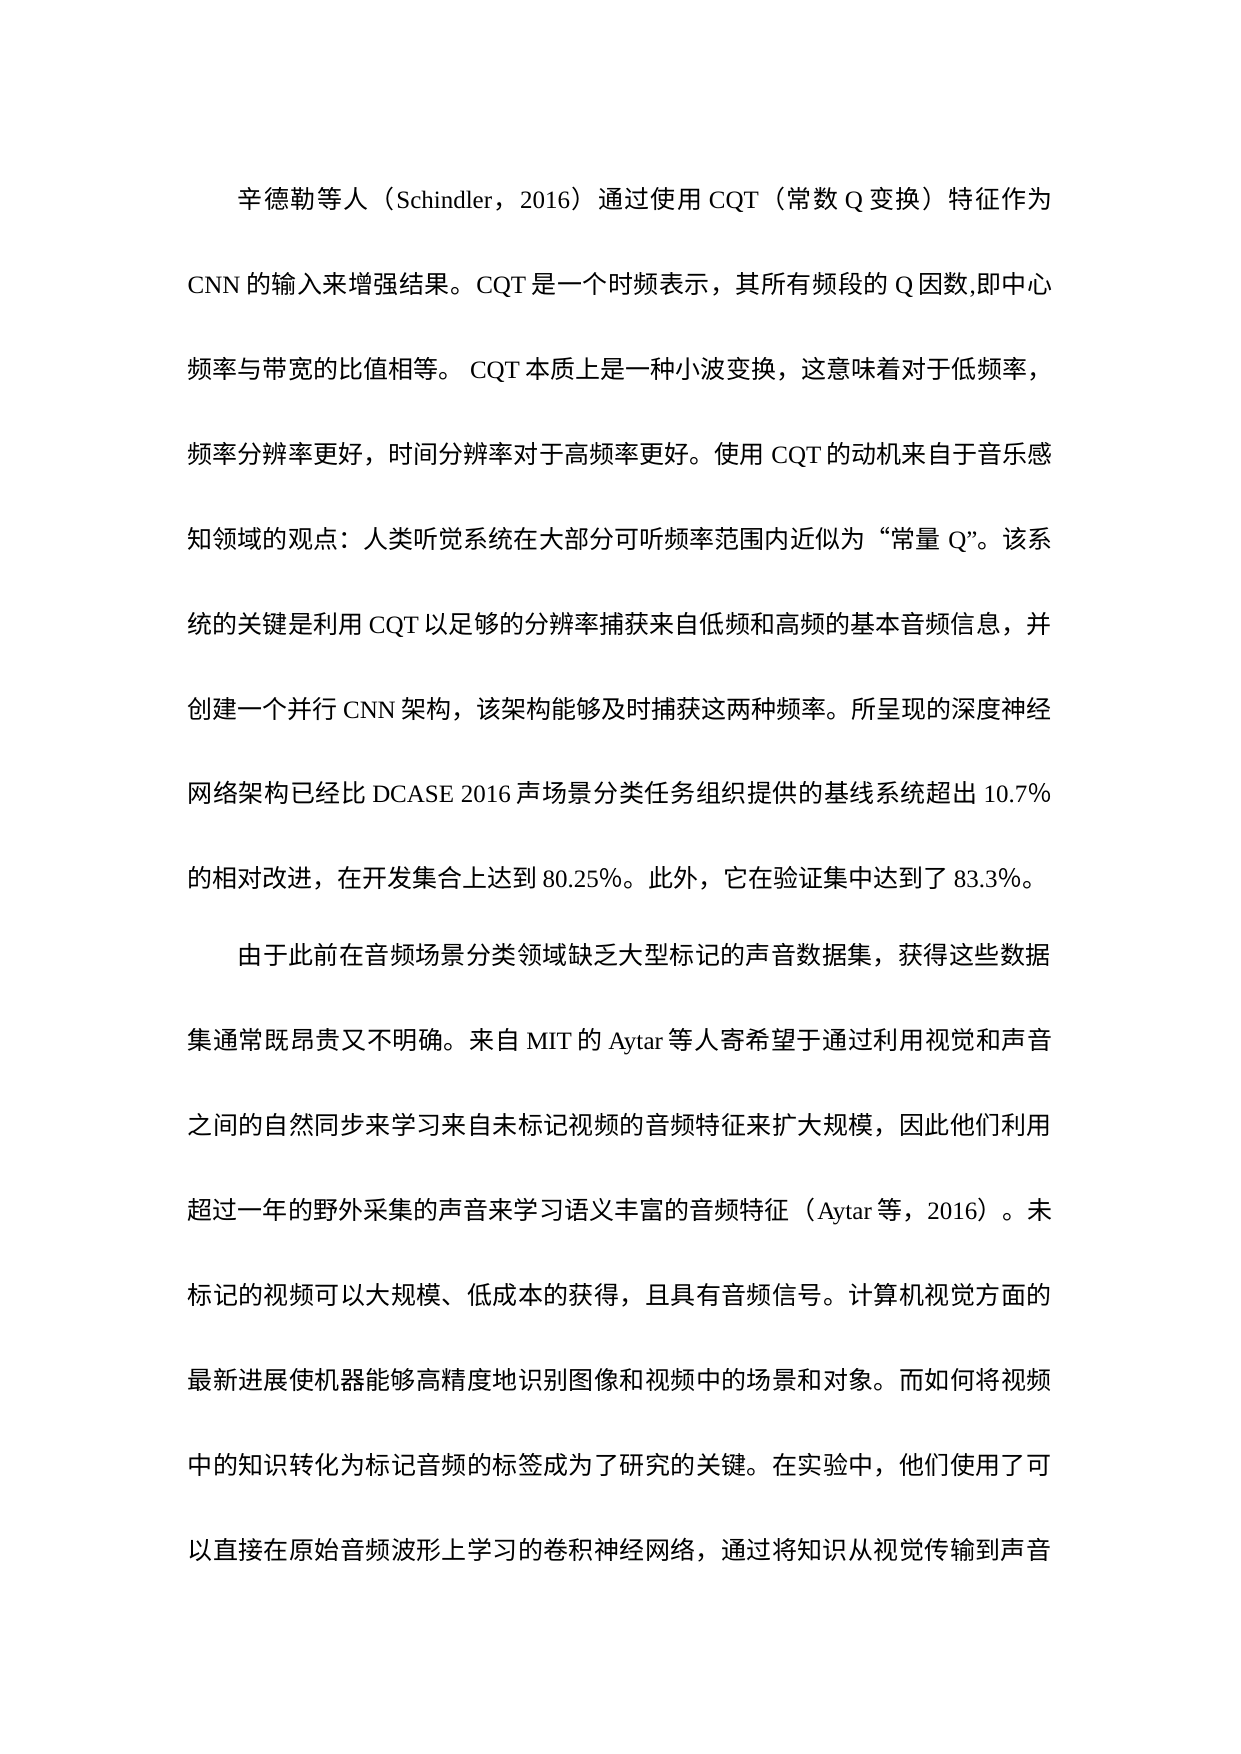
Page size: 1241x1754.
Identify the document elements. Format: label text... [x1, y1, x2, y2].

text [187, 920, 1053, 1582]
text 辛德勒等人（Schindler，2016）通过使用CQT（常数Q变换）特征作为CNN的输入来增强结果。CQT是一个时频表示，其所有频段的Q因数,即中心频率与带宽的比值相等。 CQT本质上是一种小波变换，这意味着对于低频率，频率分辨率更好，时间分辨率对于高频率更好。使用CQT的动机来自于音乐感知领域的观点：人类听觉系统在大部分可听频率范围内近似为“常量Q”。该系统的关键是利用CQT以足够的分辨率捕获来自低频和高频的基本音频信息，并创建一个并行CNN架构，该架构能够及时捕获这两种频率。所呈现的深度神经网络架构已经比DCASE 2016声场景分类任务组织提供的基线系统超出10.7％的相对改进，在开发集合上达到80.25％。此外，它在验证集中达到了83.3％。 [187, 164, 1053, 911]
